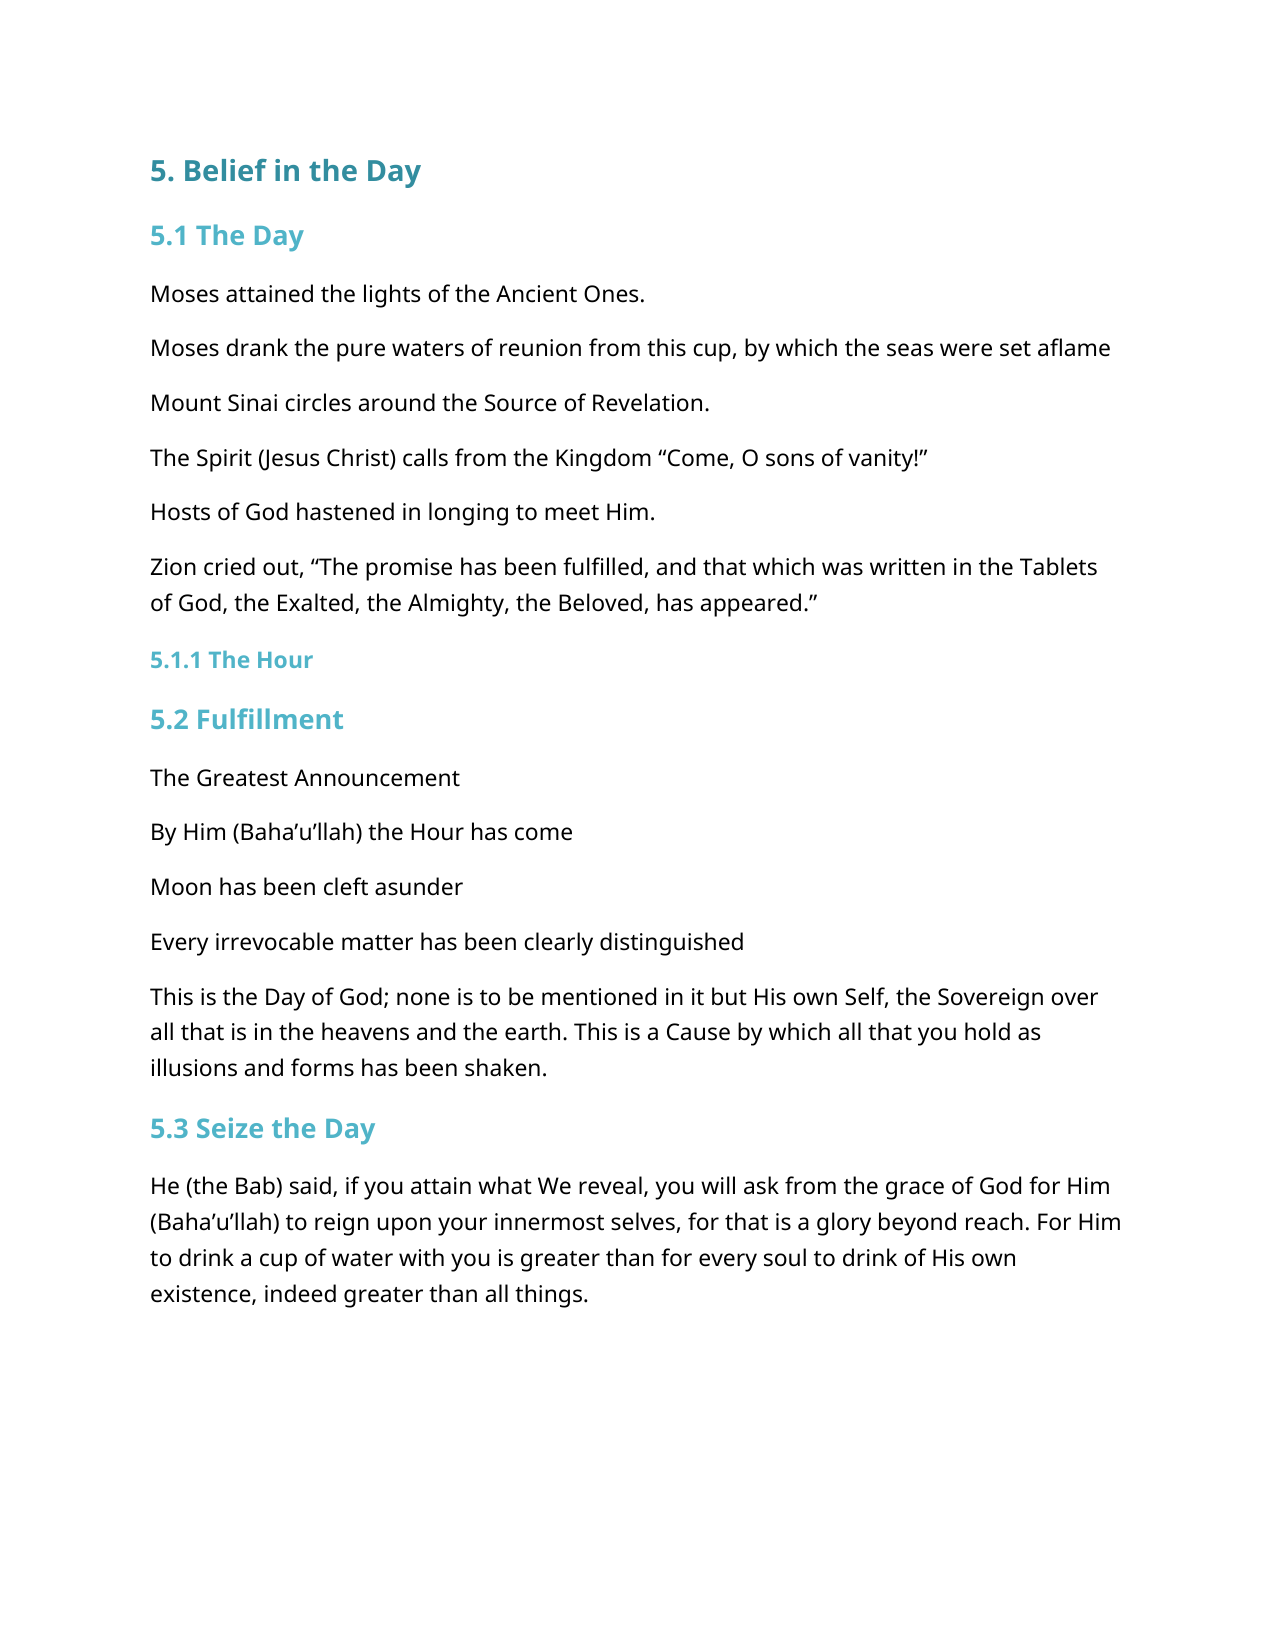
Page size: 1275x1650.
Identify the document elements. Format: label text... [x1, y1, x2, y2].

text Hosts of God hastened in longing to meet Him. [150, 496, 1125, 528]
subtitle 5.3 Seize the Day [150, 1109, 1125, 1146]
text The Greatest Announcement [150, 762, 1125, 793]
text Every irrevocable matter has been clearly distinguished [150, 926, 1125, 957]
text By Him (Baha’u’llah) the Hour has come [150, 816, 1125, 848]
subtitle 5.2 Fulfillment [150, 701, 1125, 737]
text Moses attained the lights of the Ancient Ones. [150, 278, 1125, 309]
text Moses drank the pure waters of reunion from this cup, by which the seas were set aflame [150, 332, 1125, 363]
text This is the Day of God; none is to be mentioned in it but His own Self, the Sovereign over all that is in the heavens and the earth. This is a Cause by which all that you hold as illusions and forms has been shaken. [150, 980, 1125, 1083]
text Zion cried out, “The promise has been fulfilled, and that which was written in the Tablets of God, the Exalted, the Almighty, the Beloved, has appeared.” [150, 551, 1125, 618]
subtitle 5. Belief in the Day [150, 150, 1125, 190]
text The Spirit (Jesus Christ) calls from the Kingdom “Come, O sons of vanity!” [150, 442, 1125, 473]
subtitle 5.1 The Day [150, 216, 1125, 253]
text He (the Bab) said, if you attain what We reveal, you will ask from the grace of God for Him (Baha’u’llah) to reign upon your innermost selves, for that is a glory beyond reach. For Him to drink a cup of water with you is greater than for every soul to drink of His own existence, indeed greater than all things. [150, 1170, 1125, 1309]
text Mount Sinai circles around the Source of Revelation. [150, 387, 1125, 418]
text Moon has been cleft asunder [150, 871, 1125, 902]
subtitle 5.1.1 The Hour [150, 644, 1125, 675]
